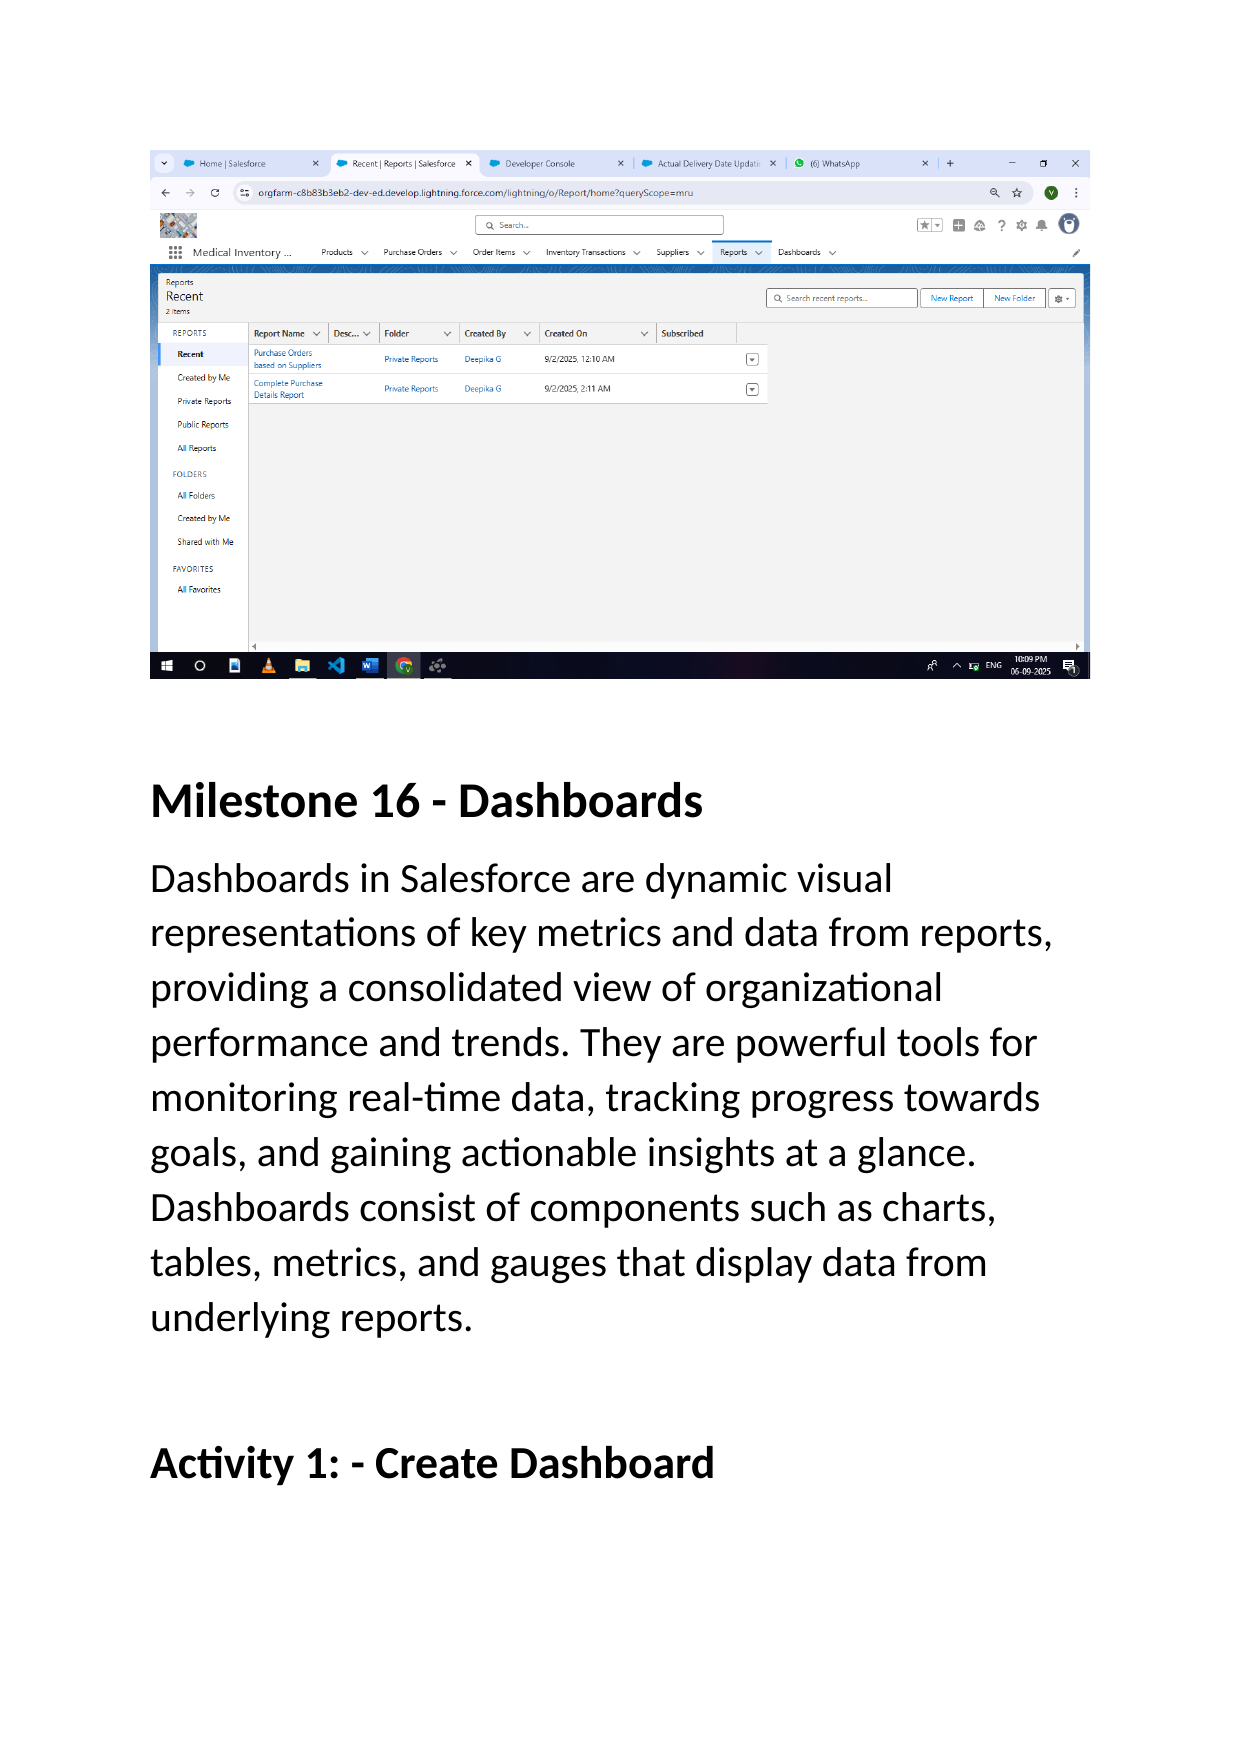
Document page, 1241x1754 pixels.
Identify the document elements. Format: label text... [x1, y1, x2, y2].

picture [150, 150, 1091, 679]
text Activity 1: - Create Dashboard [150, 1434, 1090, 1490]
text Milestone 16 - Dashboards [150, 769, 1090, 830]
text Dashboards in Salesforce are dynamic visual representations of key metrics and data from reports, providing a consolidated view of organizational performance and trends. They are powerful tools for monitoring real-time data, tracking progress towards goals, and gaining actionable insights at a glance. Dashboards consist of components such as charts, tables, metrics, and gauges that display data from underlying reports. [150, 852, 1090, 1342]
